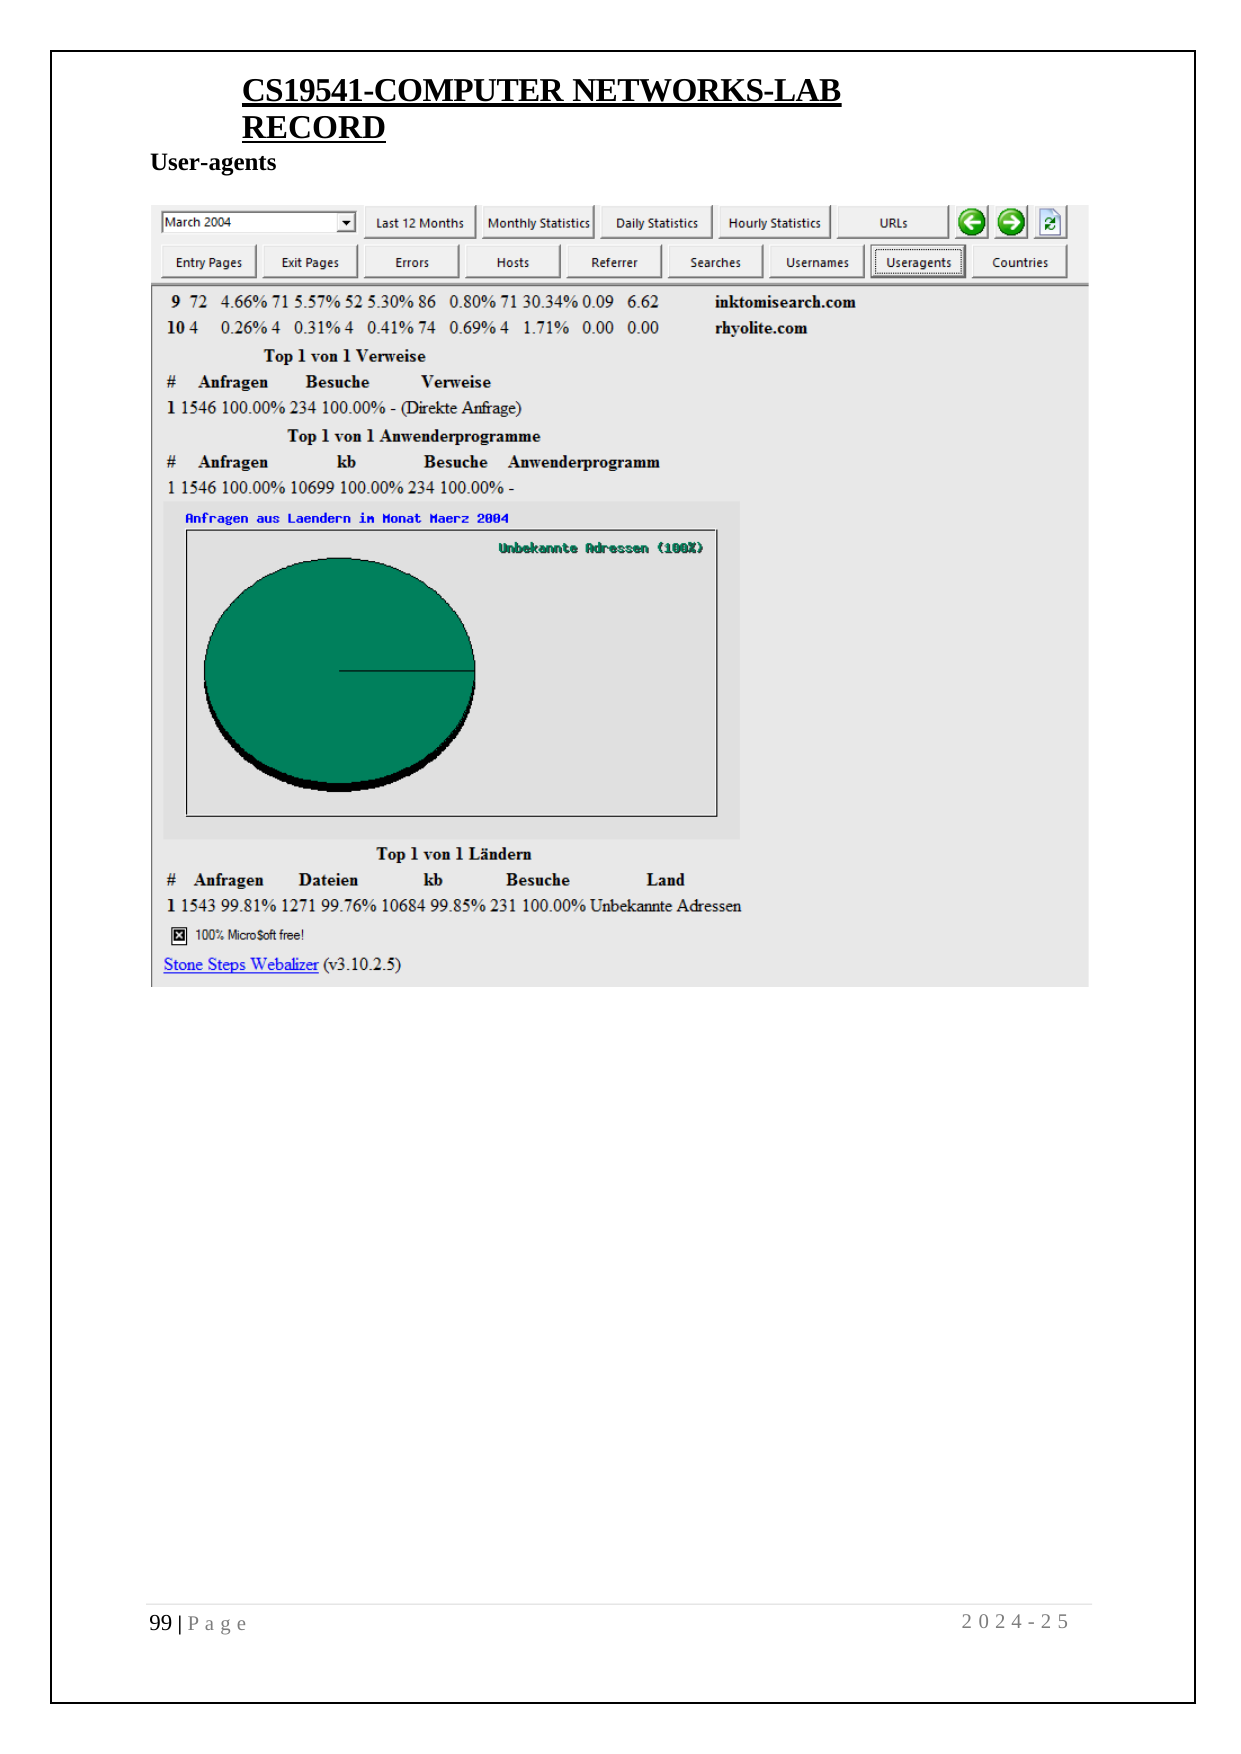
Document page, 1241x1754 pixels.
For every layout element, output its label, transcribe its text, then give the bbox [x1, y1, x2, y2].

picture [151, 205, 1089, 987]
text User-agents [150, 147, 1194, 175]
